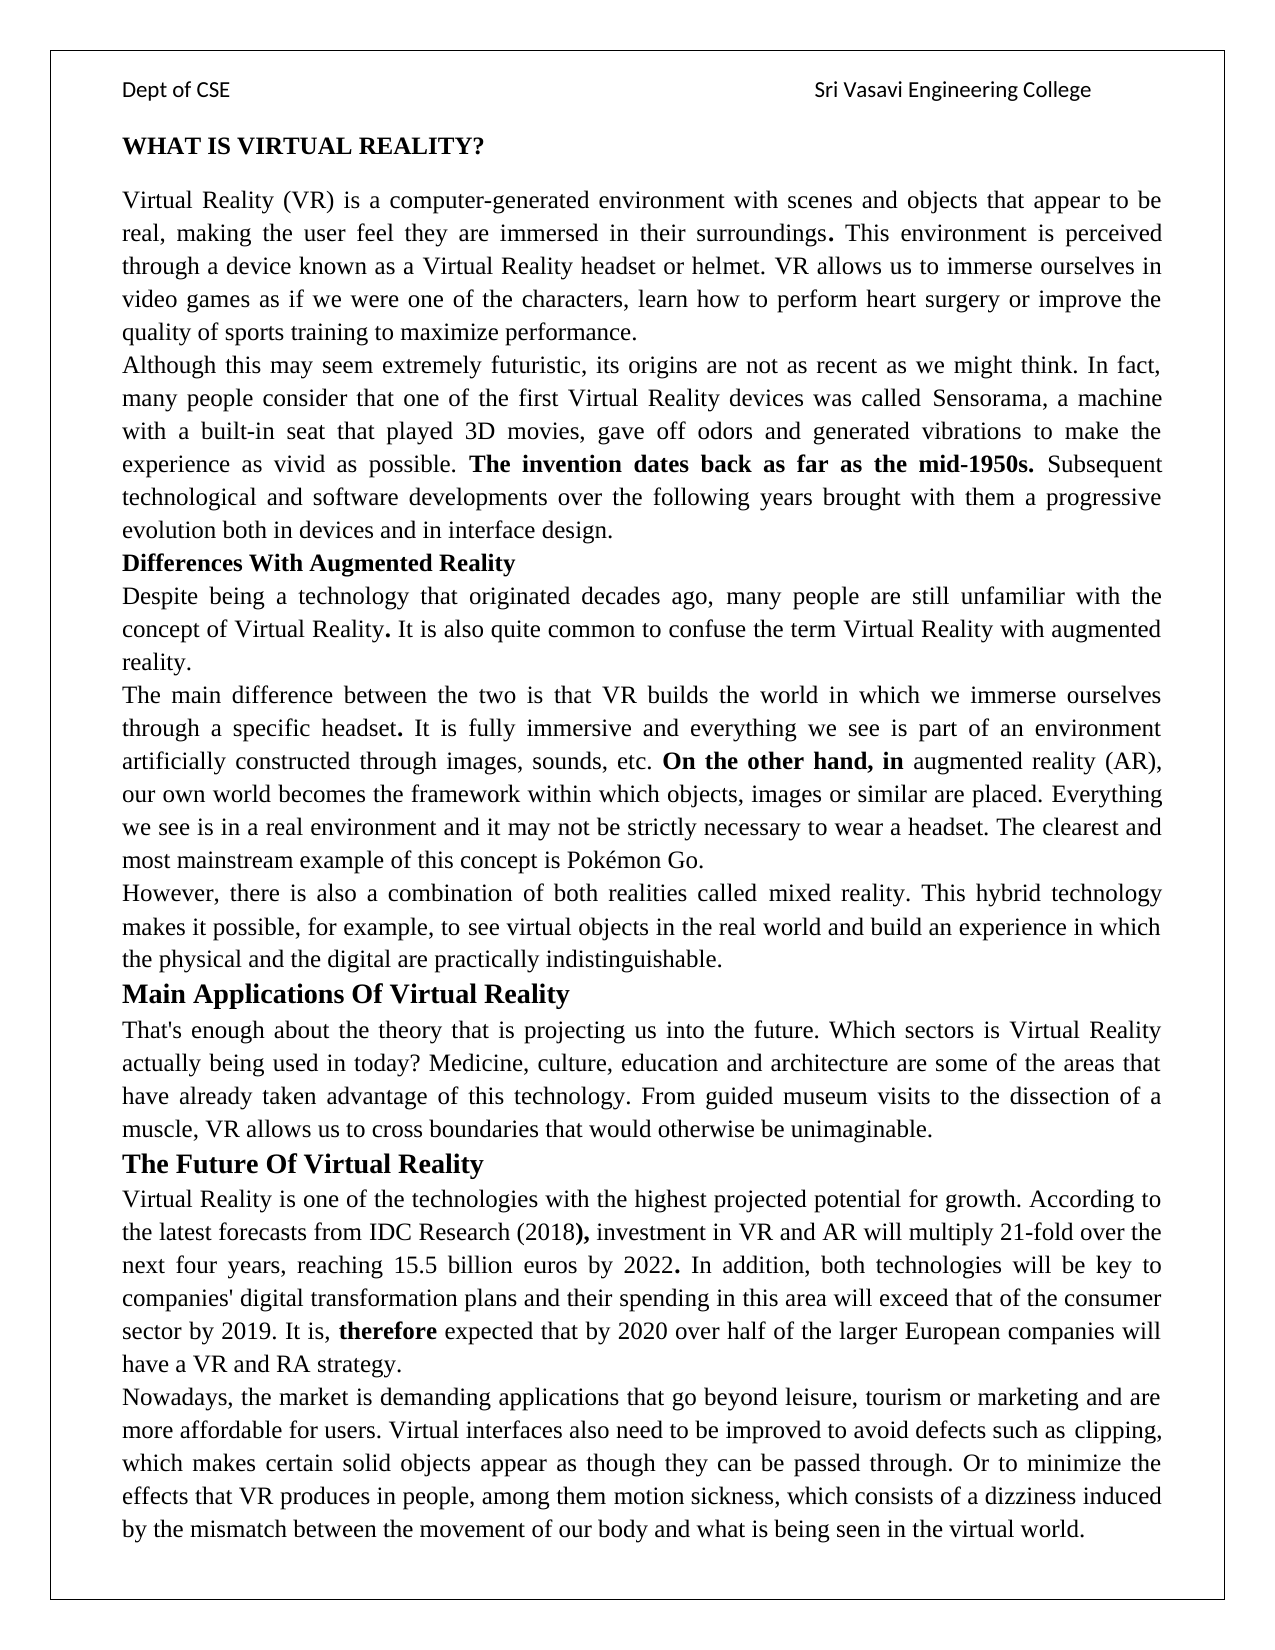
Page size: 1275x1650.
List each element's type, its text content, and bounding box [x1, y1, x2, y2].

text That's enough about the theory that is projecting us into the future. Which sectors is Virtual Reality actually being used in today? Medicine, culture, education and architecture are some of the areas that have already taken advantage of this technology. From guided museum visits to the dissection of a muscle, VR allows us to cross boundaries that would otherwise be unimaginable. [122, 1015, 1162, 1143]
text Although this may seem extremely futuristic, its origins are not as recent as we might think. In fact, many people consider that one of the first Virtual Reality devices was called Sensorama, a machine with a built-in seat that played 3D movies, gave off odors and generated vibrations to make the experience as vivid as possible. The invention dates back as far as the mid-1950s. Subsequent technological and software developments over the following years brought with them a progressive evolution both in devices and in interface design. [122, 350, 1162, 544]
subtitle Differences With Augmented Reality [122, 548, 1162, 577]
subtitle The Future Of Virtual Reality [122, 1147, 1162, 1179]
text Nowadays, the market is demanding applications that go beyond leisure, tourism or marketing and are more affordable for users. Virtual interfaces also need to be improved to avoid defects such as clipping, which makes certain solid objects appear as though they can be passed through. Or to minimize the effects that VR produces in people, among them motion sickness, which consists of a dizziness induced by the mismatch between the movement of our body and what is being seen in the virtual world. [122, 1382, 1162, 1543]
subtitle Main Applications Of Virtual Reality [122, 978, 1162, 1010]
text Despite being a technology that originated decades ago, many people are still unfamiliar with the concept of Virtual Reality. It is also quite common to confuse the term Virtual Reality with augmented reality. [122, 581, 1162, 676]
text Virtual Reality (VR) is a computer-generated environment with scenes and objects that appear to be real, making the user feel they are immersed in their surroundings. This environment is perceived through a device known as a Virtual Reality headset or helmet. VR allows us to immerse ourselves in video games as if we were one of the characters, learn how to perform heart surgery or improve the quality of sports training to maximize performance. [122, 185, 1162, 346]
text Virtual Reality is one of the technologies with the highest projected potential for growth. According to the latest forecasts from IDC Research (2018), investment in VR and AR will multiply 21-fold over the next four years, reaching 15.5 billion euros by 2022. In addition, both technologies will be key to companies' digital transformation plans and their spending in this area will exceed that of the consumer sector by 2019. It is, therefore expected that by 2020 over half of the larger European companies will have a VR and RA strategy. [122, 1184, 1162, 1378]
text The main difference between the two is that VR builds the world in which we immerse ourselves through a specific headset. It is fully immersive and everything we see is part of an environment artificially constructed through images, sounds, etc. On the other hand, in augmented reality (AR), our own world becomes the framework within which objects, images or similar are placed. Everything we see is in a real environment and it may not be strictly necessary to wear a headset. The clearest and most mainstream example of this concept is Pokémon Go. [122, 680, 1162, 874]
text However, there is also a combination of both realities called mixed reality. This hybrid technology makes it possible, for example, to see virtual objects in the real world and build an experience in which the physical and the digital are practically indistinguishable. [122, 878, 1162, 973]
subtitle WHAT IS VIRTUAL REALITY? [122, 131, 1162, 160]
